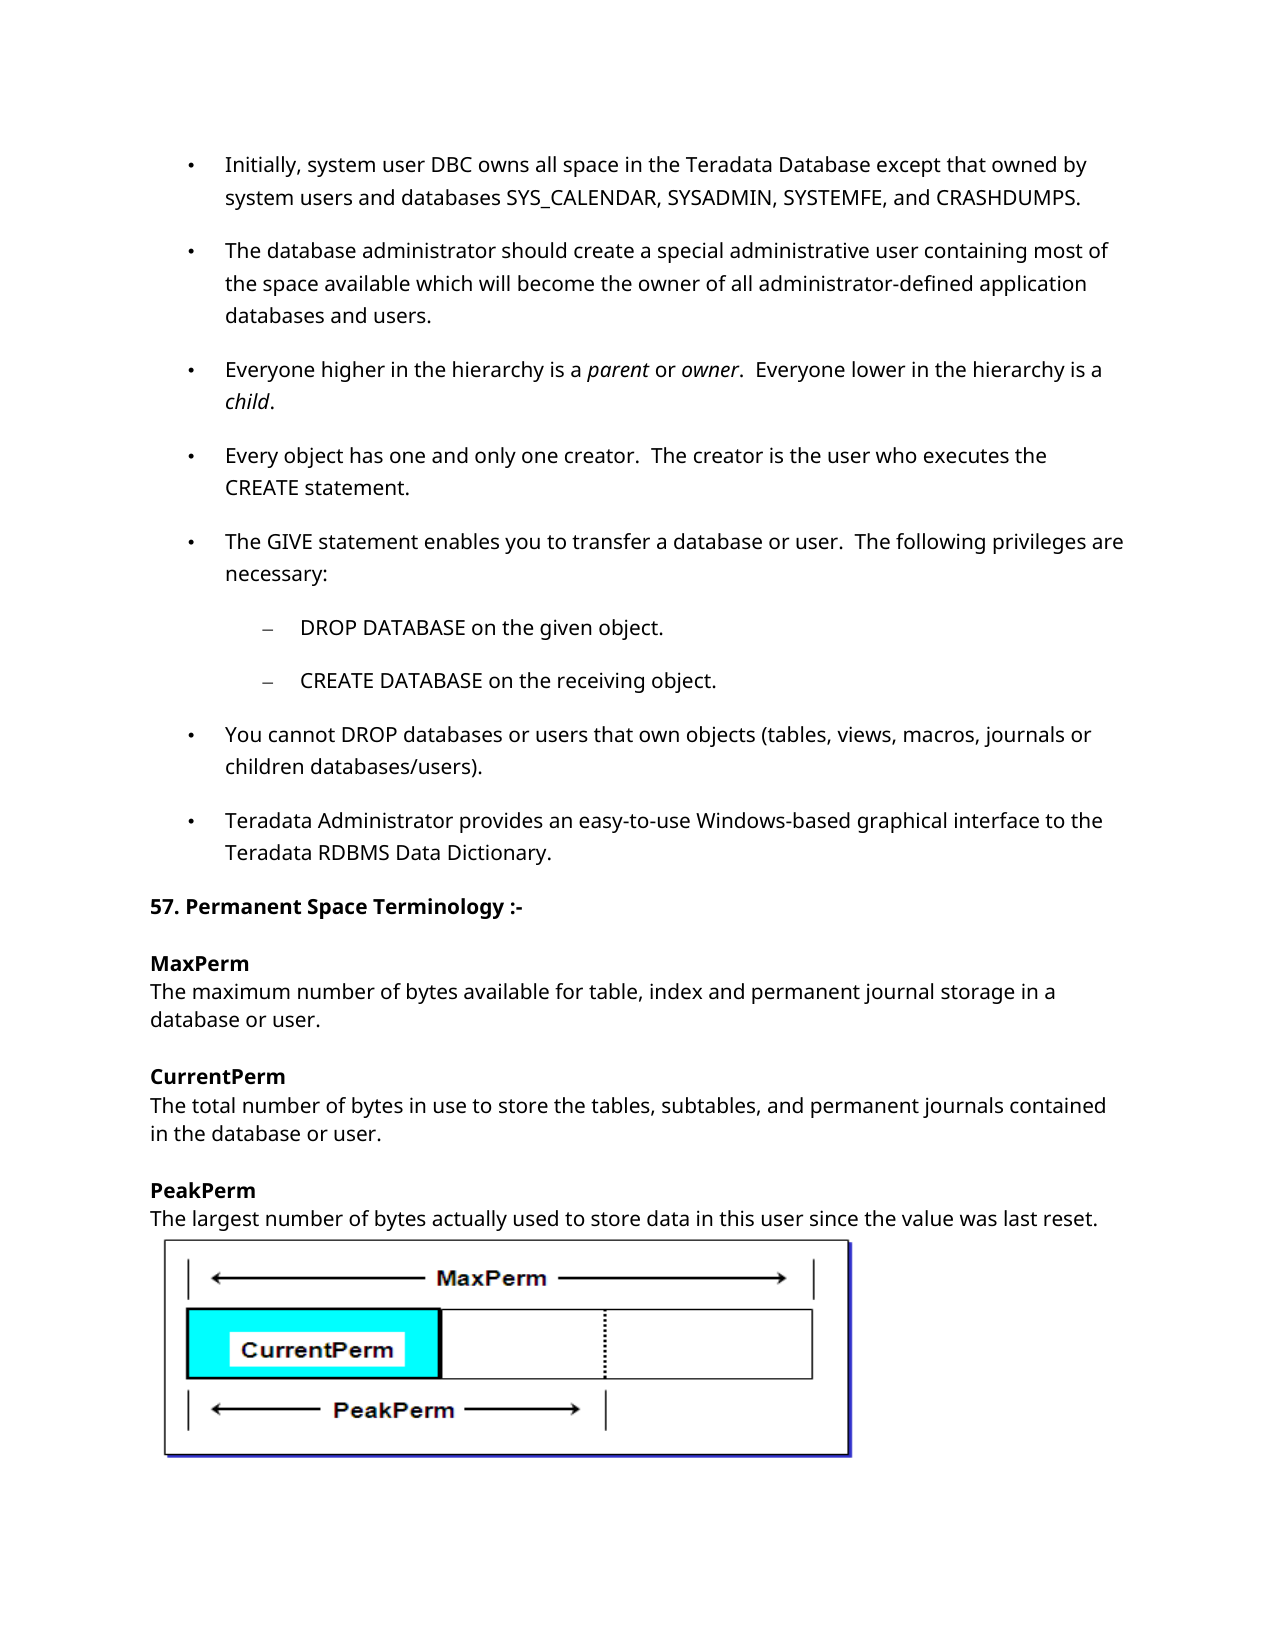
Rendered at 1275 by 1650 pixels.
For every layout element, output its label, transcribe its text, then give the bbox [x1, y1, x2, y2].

list The database administrator should create a special administrative user containing most of the space available which will become the owner of all administrator-defined application databases and users. [187, 236, 1125, 330]
text PeakPerm [150, 1176, 1125, 1204]
text MaxPerm [150, 949, 1125, 977]
text The maximum number of bytes available for table, index and permanent journal storage in a database or user. [150, 977, 1125, 1034]
list You cannot DROP databases or users that own objects (tables, views, macros, journals or children databases/users). [187, 720, 1125, 781]
list The GIVE statement enables you to transfer a database or user. The following privileges are necessary: [187, 527, 1125, 588]
text The total number of bytes in use to store the tables, subtables, and permanent journals contained in the database or user. [150, 1091, 1125, 1148]
text CurrentPerm [150, 1062, 1125, 1091]
text 57. Permanent Space Terminology :- [150, 892, 1125, 920]
picture [155, 1233, 868, 1463]
list Everyone higher in the hierarchy is a parent or owner. Everyone lower in the hierarchy is a child. [187, 355, 1125, 416]
list Every object has one and only one creator. The creator is the user who executes the CREATE statement. [187, 441, 1125, 502]
list Teradata Administrator provides an easy-to-use Windows-based graphical interface to the Teradata RDBMS Data Dictionary. [187, 806, 1125, 867]
list Initially, system user DBC owns all space in the Teradata Database except that owned by system users and databases SYS_CALENDAR, SYSADMIN, SYSTEMFE, and CRASHDUMPS. [187, 150, 1125, 211]
text The largest number of bytes actually used to store data in this user since the value was last reset. [150, 1204, 1125, 1233]
list CREATE DATABASE on the receiving object. [262, 666, 1125, 695]
list DROP DATABASE on the given object. [262, 613, 1125, 641]
